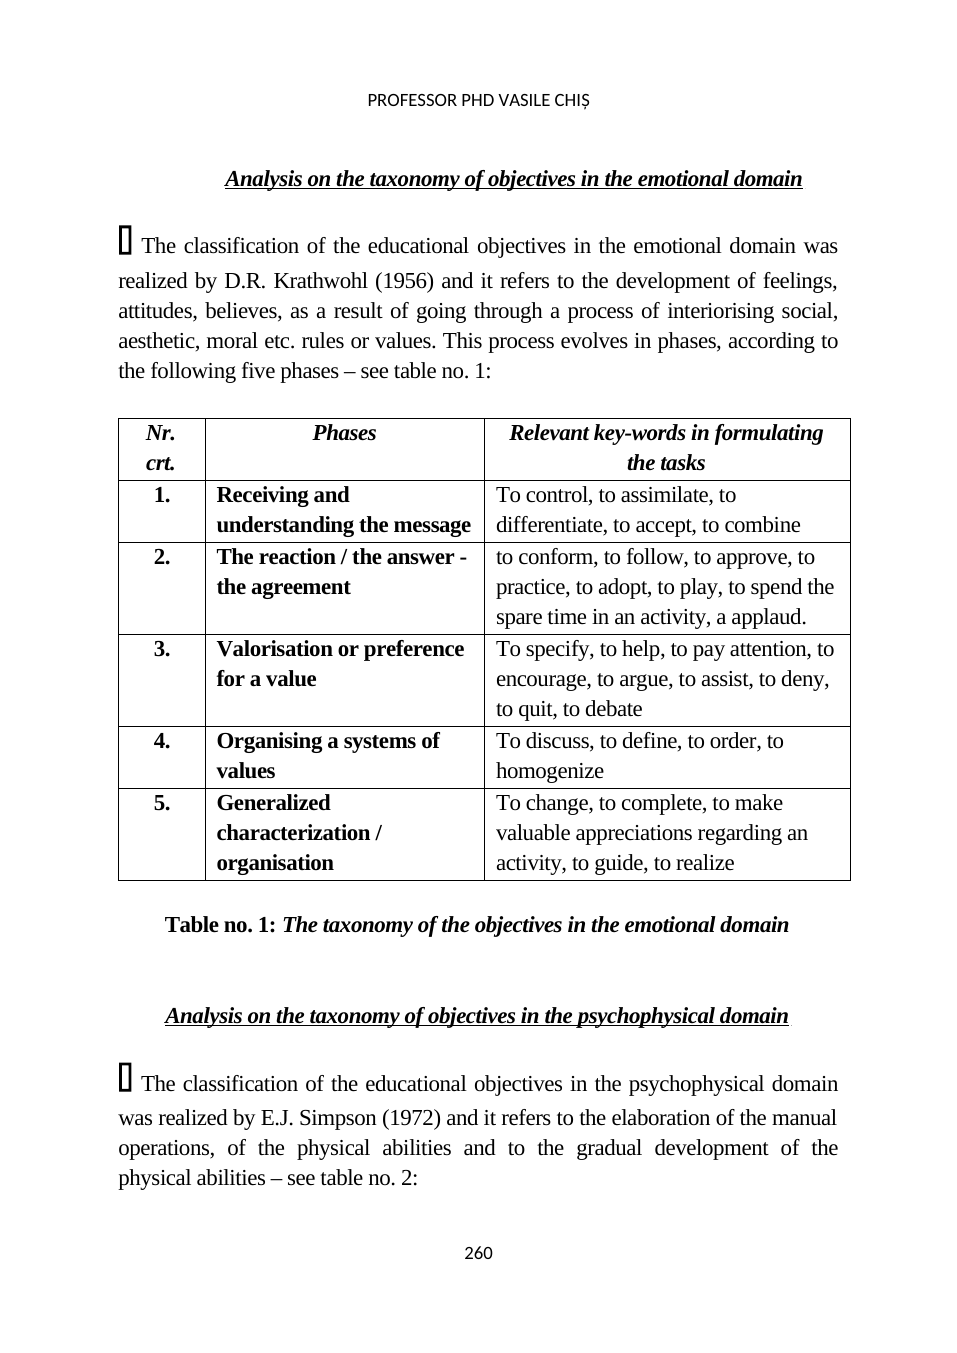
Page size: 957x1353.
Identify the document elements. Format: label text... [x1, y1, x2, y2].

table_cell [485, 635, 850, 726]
text Analysis on the taxonomy of objectives in the emotional domain [118, 165, 838, 191]
text The classification of the educational objectives in the emotional domain was realized by D.R. Krathwohl (1956) and it refers to the development of feelings, attitudes, believes, as a result of going through a process of interiorising social, aesthetic, moral etc. rules or values. This process evolves in phases, according to the following five phases – see table no. 1: [118, 225, 838, 384]
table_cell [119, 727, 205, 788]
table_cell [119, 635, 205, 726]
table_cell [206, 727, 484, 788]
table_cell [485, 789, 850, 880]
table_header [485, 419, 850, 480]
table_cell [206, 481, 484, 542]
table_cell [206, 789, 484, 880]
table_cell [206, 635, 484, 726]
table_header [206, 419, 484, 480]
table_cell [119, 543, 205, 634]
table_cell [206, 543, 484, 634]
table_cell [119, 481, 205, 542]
text The classification of the educational objectives in the psychophysical domain was realized by E.J. Simpson (1972) and it refers to the elaboration of the manual operations, of the physical abilities and to the gradual development of the physical abilities – see table no. 2: [118, 1062, 838, 1191]
text Analysis on the taxonomy of objectives in the psychophysical domain [118, 1002, 838, 1028]
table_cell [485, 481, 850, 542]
text Table no. 1: The taxonomy of the objectives in the emotional domain [118, 911, 838, 937]
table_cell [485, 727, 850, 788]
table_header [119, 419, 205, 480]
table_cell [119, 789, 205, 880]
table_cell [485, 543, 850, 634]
